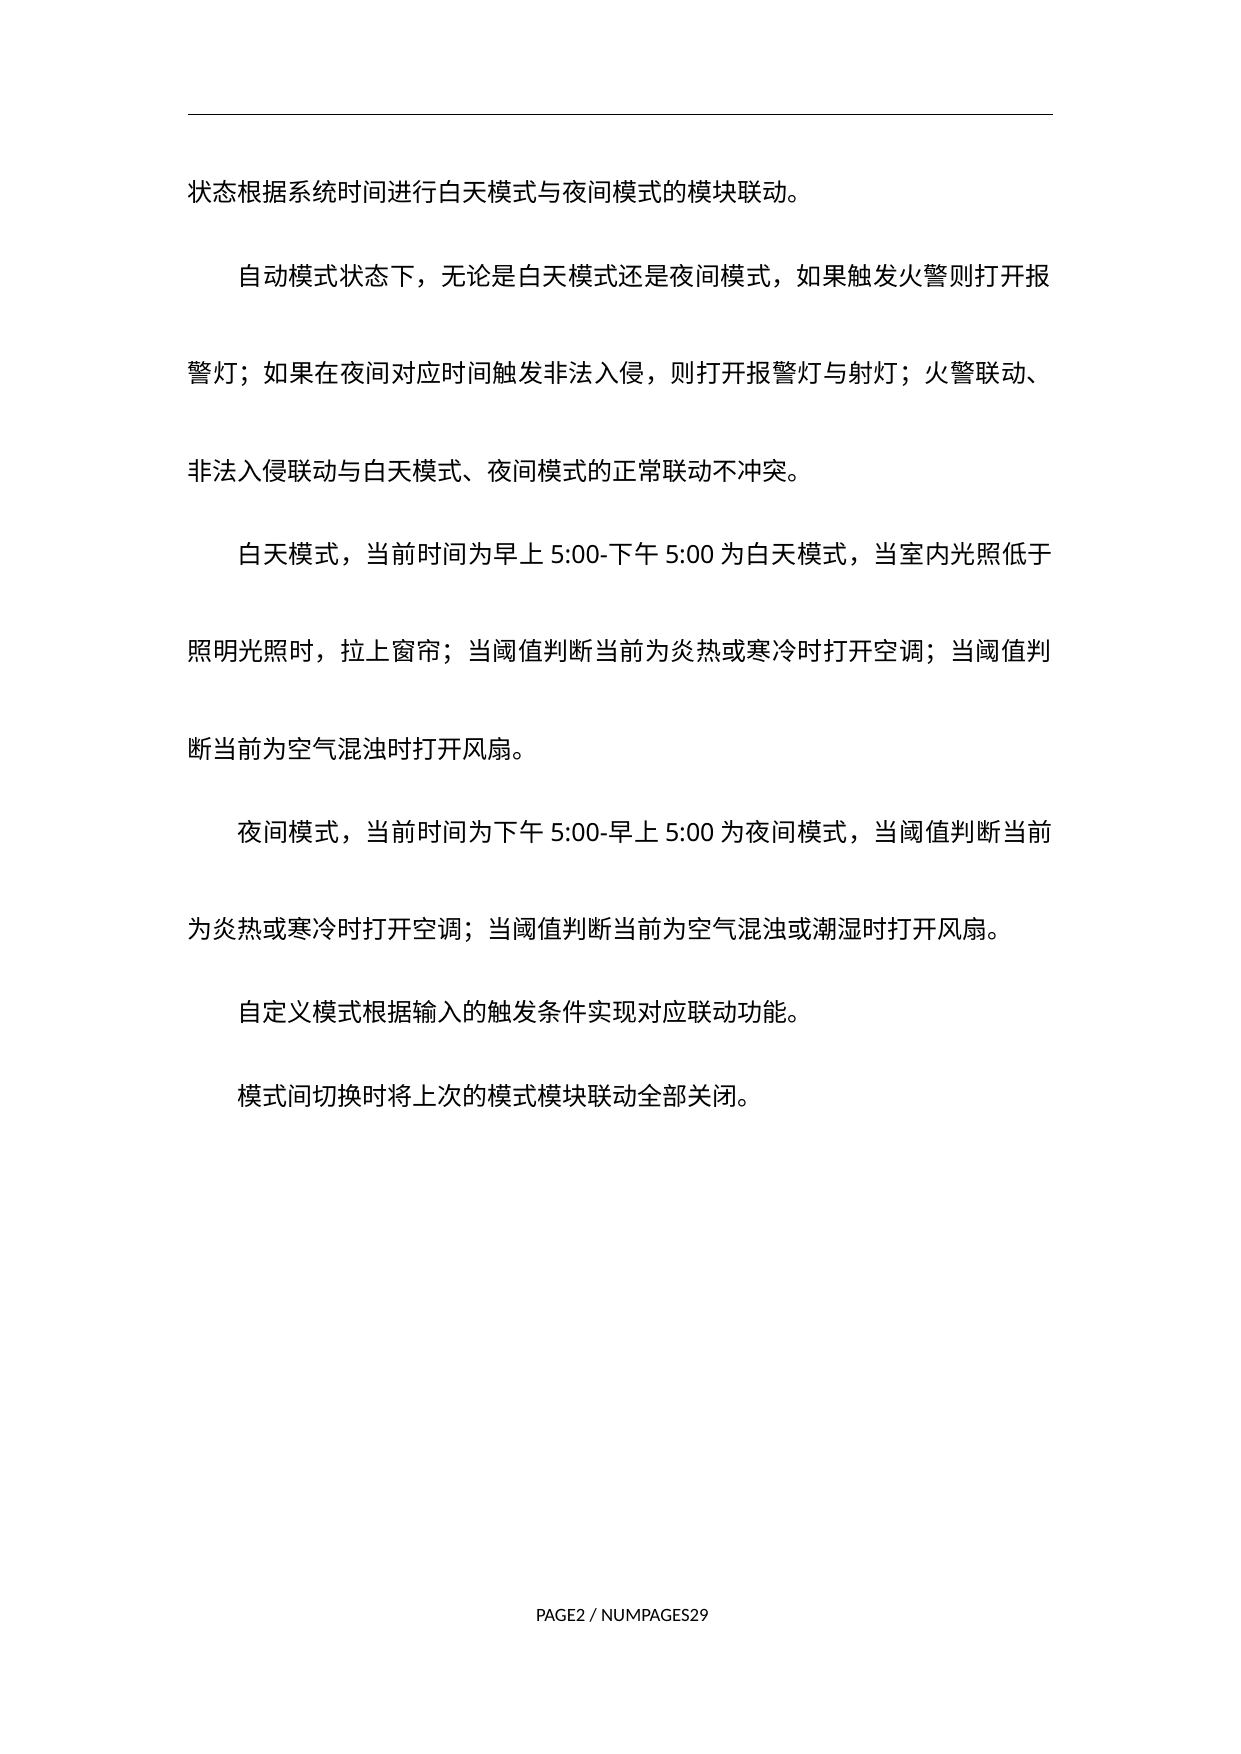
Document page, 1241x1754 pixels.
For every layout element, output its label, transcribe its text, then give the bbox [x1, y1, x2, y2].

text 夜间模式，当前时间为下午5:00-早上5:00为夜间模式，当阈值判断当前为炎热或寒冷时打开空调；当阈值判断当前为空气混浊或潮湿时打开风扇。 [187, 798, 1053, 960]
text 自定义模式根据输入的触发条件实现对应联动功能。 [187, 978, 1053, 1043]
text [187, 158, 1053, 223]
text 模式间切换时将上次的模式模块联动全部关闭。 [187, 1062, 1053, 1127]
text 白天模式，当前时间为早上5:00-下午5:00为白天模式，当室内光照低于照明光照时，拉上窗帘；当阈值判断当前为炎热或寒冷时打开空调；当阈值判断当前为空气混浊时打开风扇。 [187, 520, 1053, 780]
text 自动模式状态下，无论是白天模式还是夜间模式，如果触发火警则打开报警灯；如果在夜间对应时间触发非法入侵，则打开报警灯与射灯；火警联动、非法入侵联动与白天模式、夜间模式的正常联动不冲突。 [187, 242, 1053, 502]
